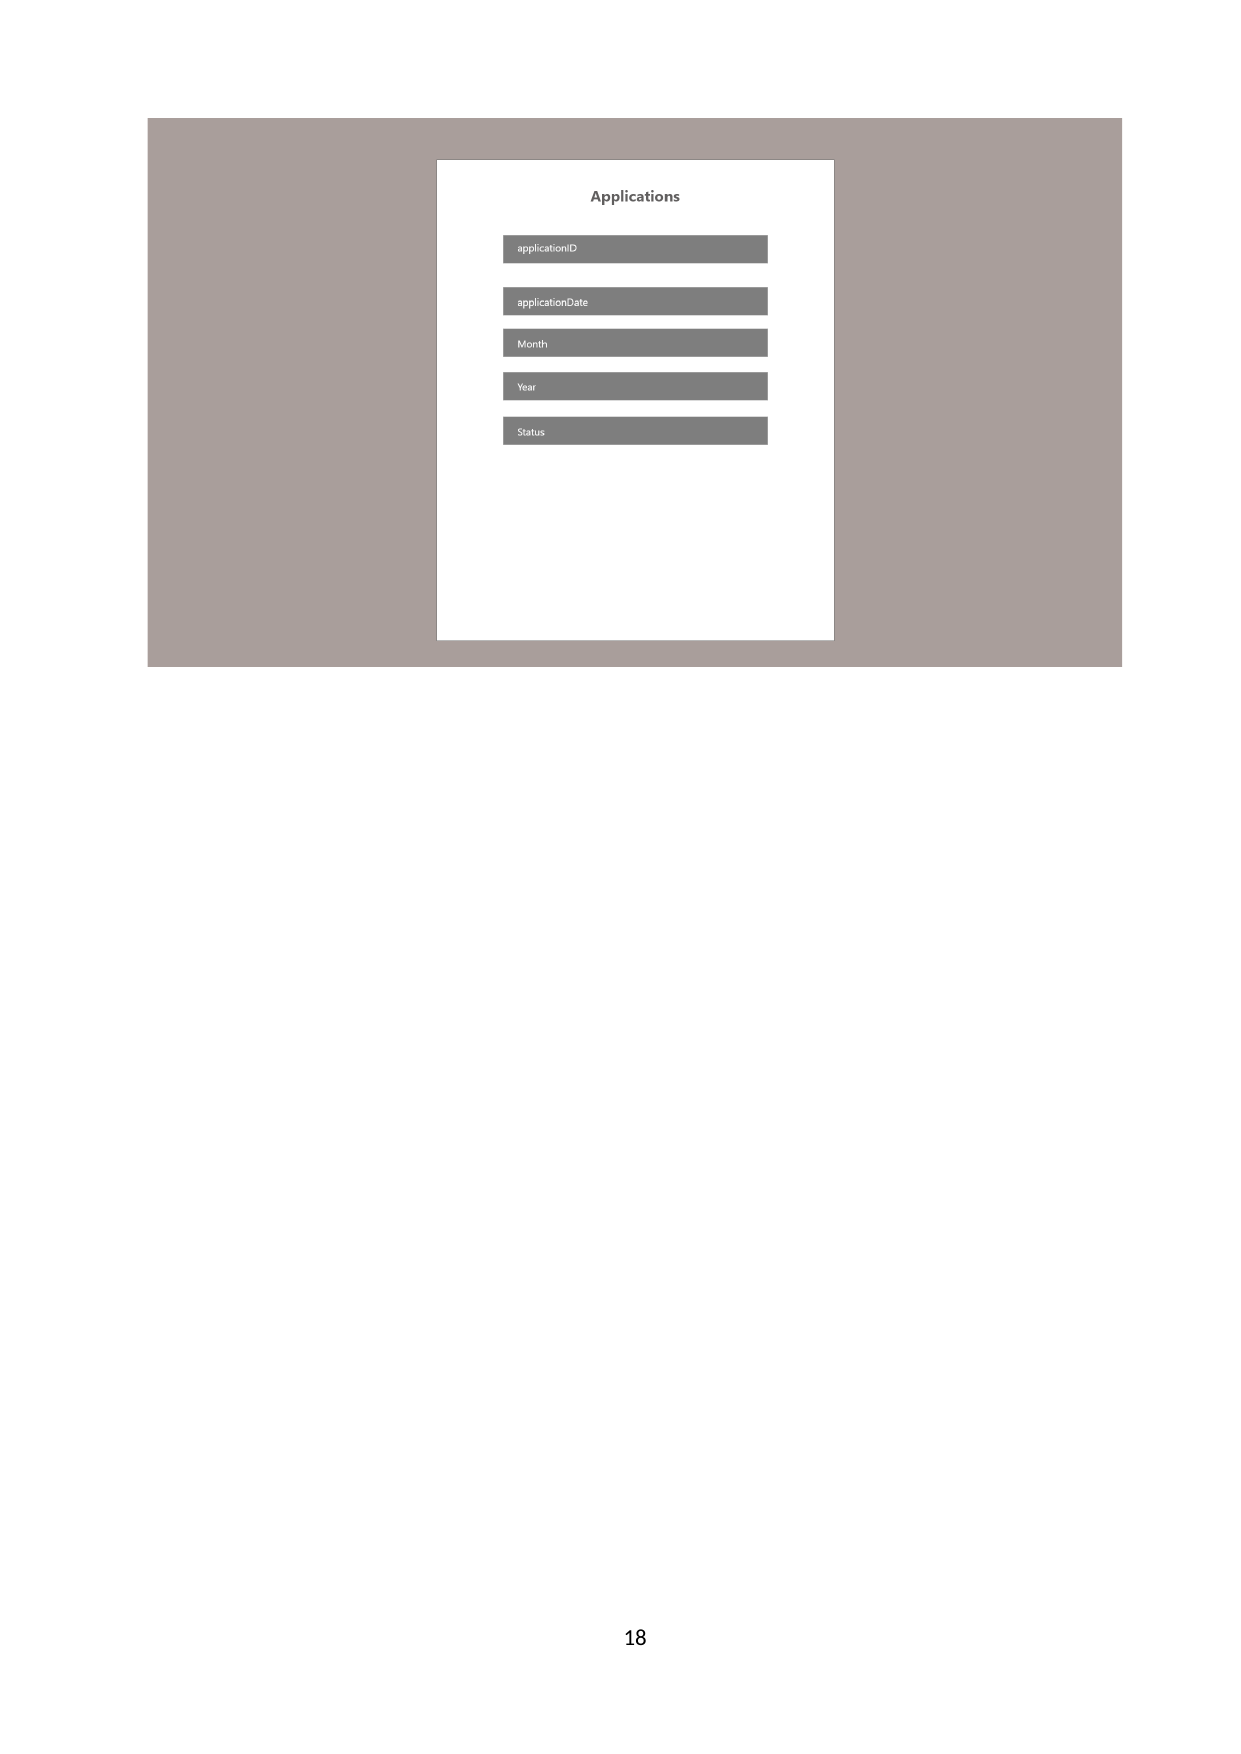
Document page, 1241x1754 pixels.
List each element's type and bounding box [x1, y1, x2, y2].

picture [147, 118, 1123, 667]
